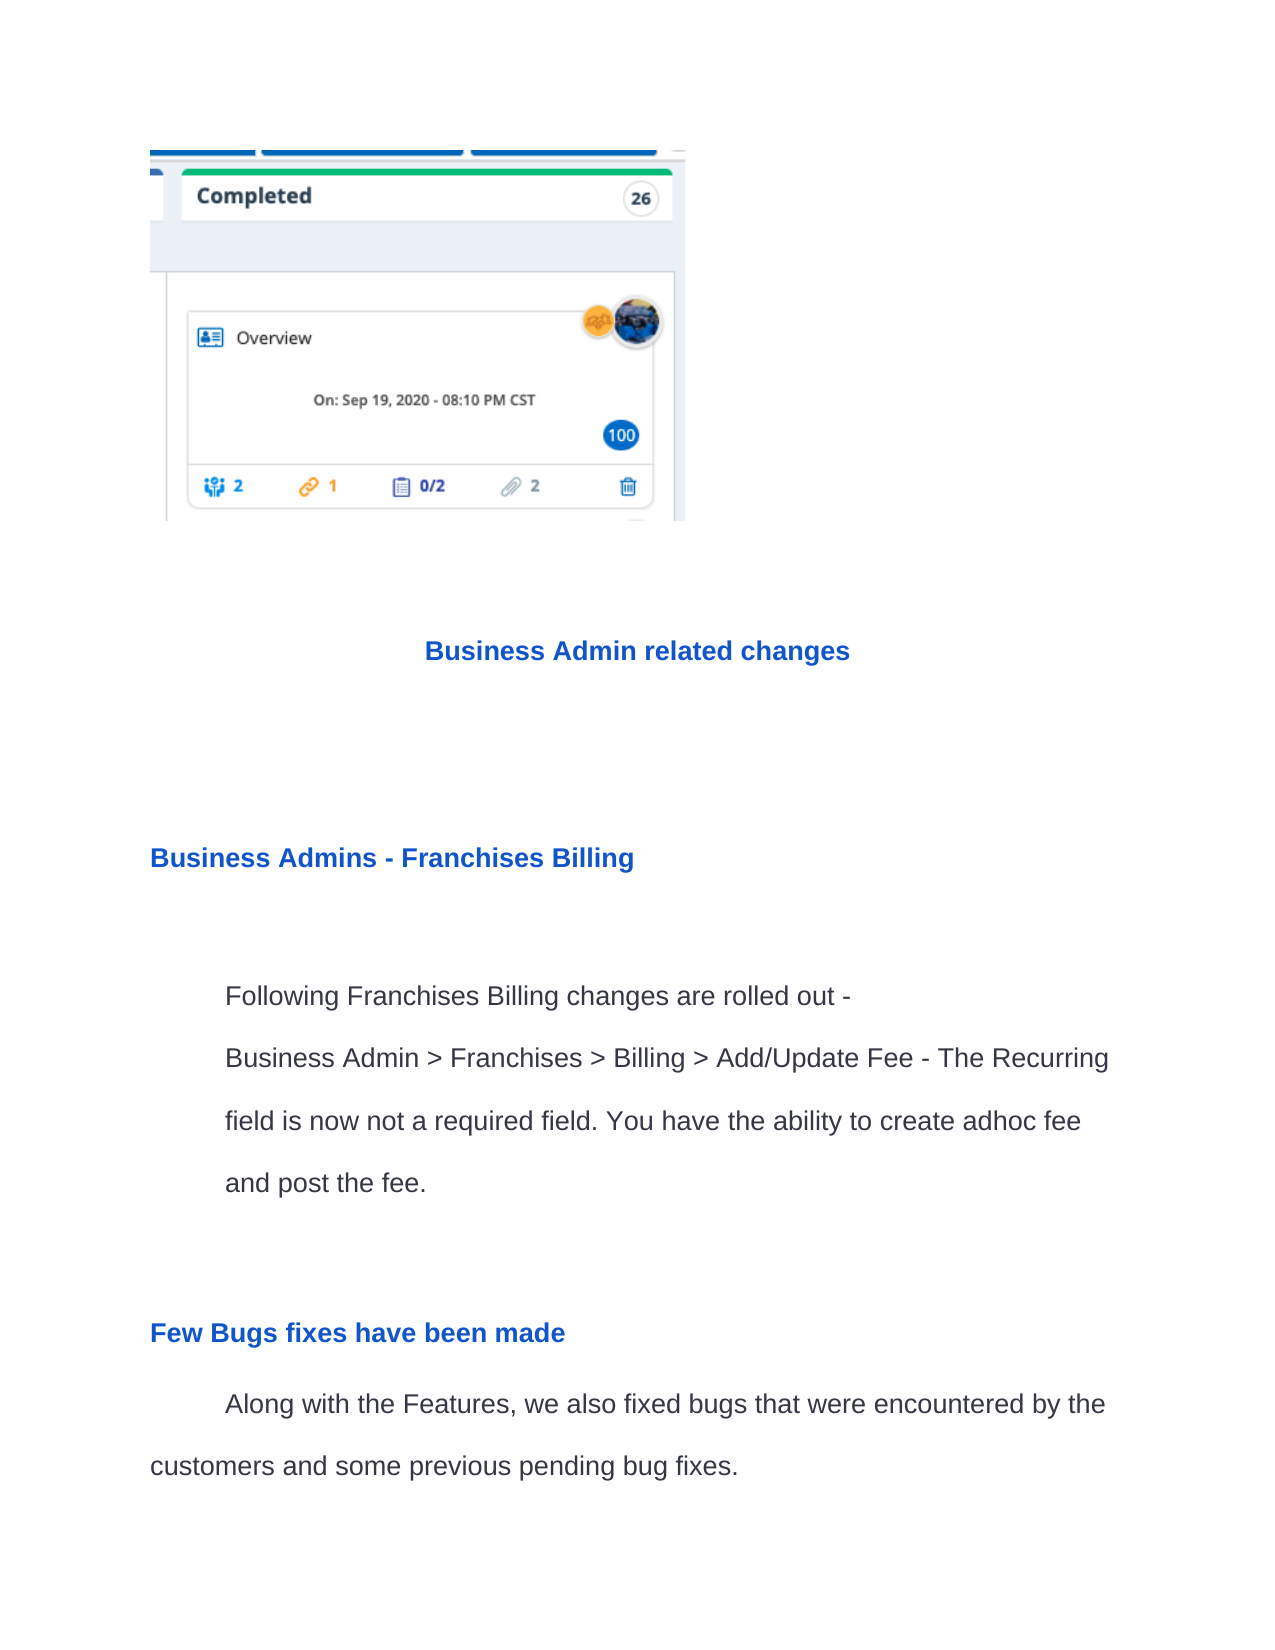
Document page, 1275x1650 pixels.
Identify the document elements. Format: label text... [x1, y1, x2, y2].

picture [150, 150, 686, 521]
subtitle Few Bugs fixes have been made [150, 1317, 1125, 1348]
text Business Admin > Franchises > Billing > Add/Update Fee - The Recurring field is now not a required field. You have the ability to create adhoc fee and post the fee. [225, 1042, 1125, 1198]
text Following Franchises Billing changes are rolled out - [150, 980, 1125, 1011]
subtitle Business Admin related changes [150, 634, 1125, 666]
subtitle Business Admins - Franchises Billing [150, 842, 1125, 874]
text Along with the Features, we also fixed bugs that were encountered by the customers and some previous pending bug fixes. [150, 1388, 1125, 1482]
